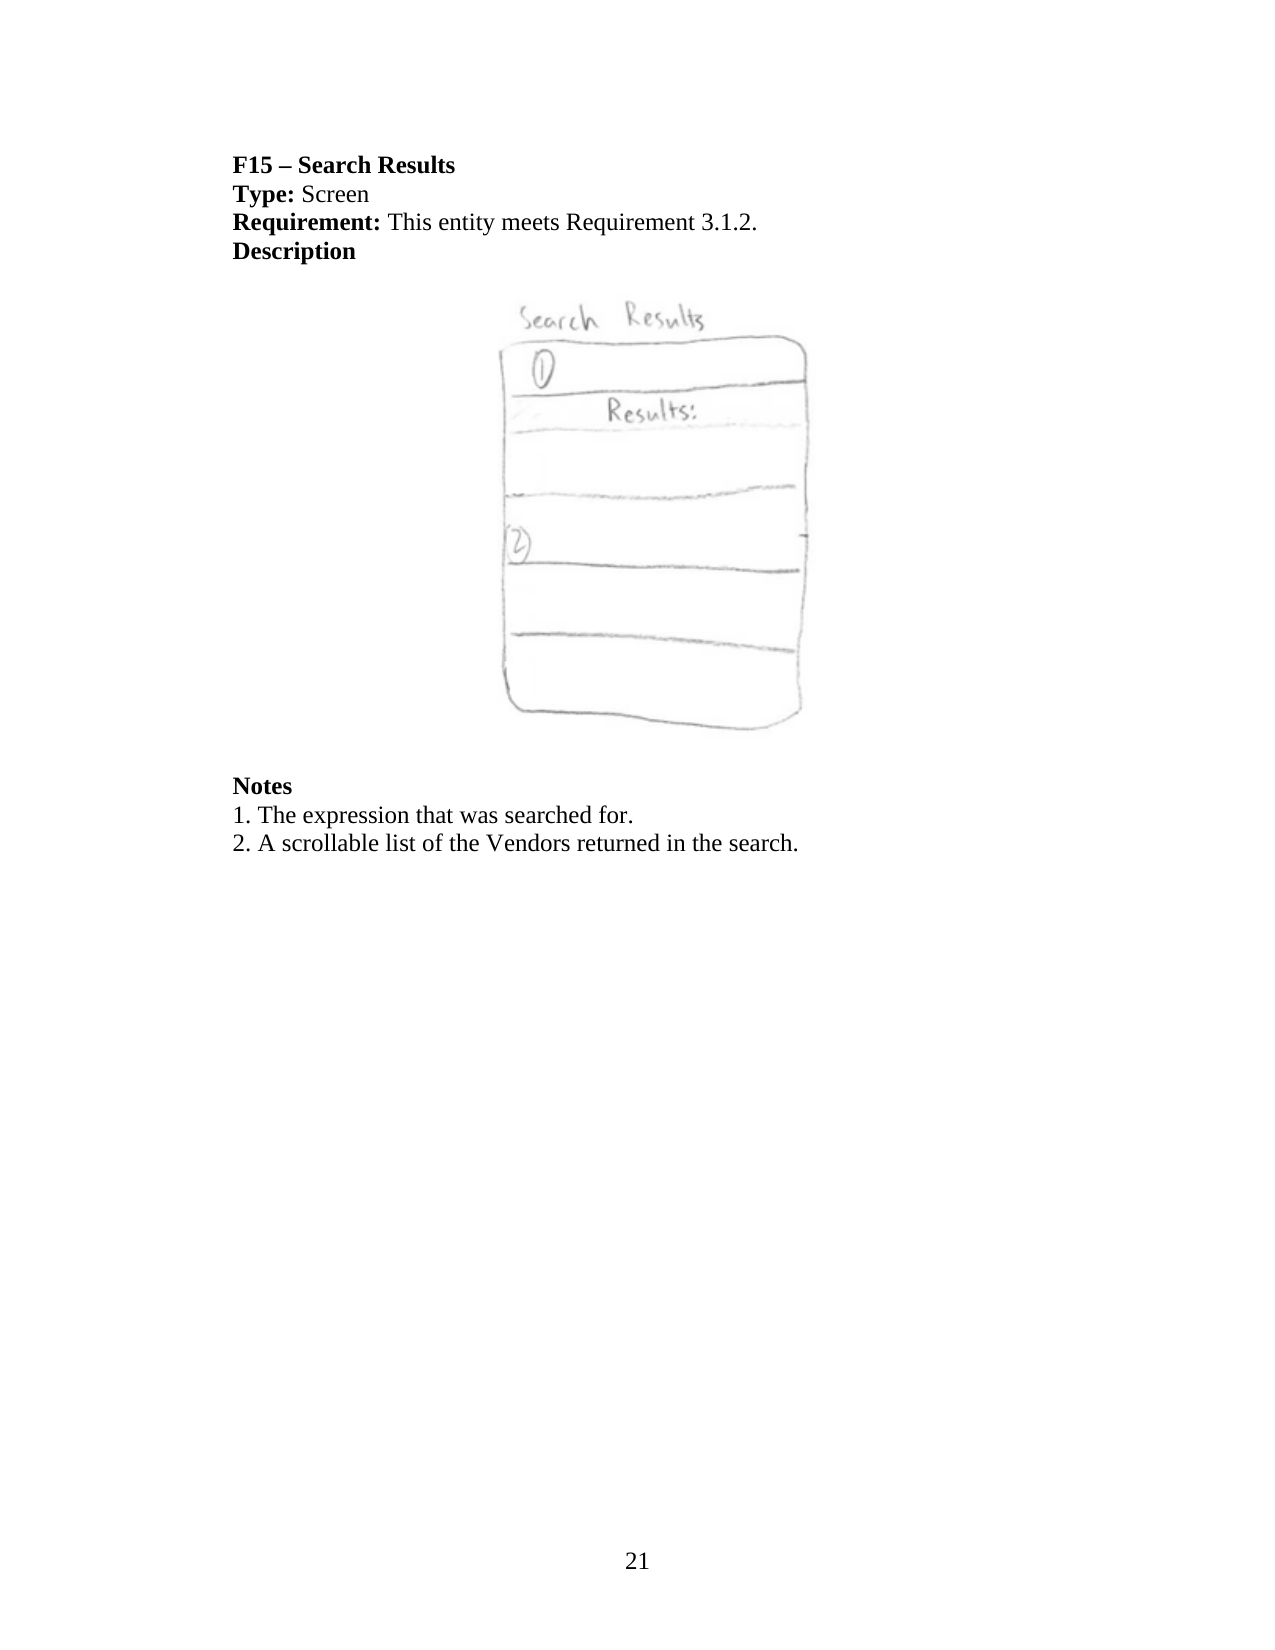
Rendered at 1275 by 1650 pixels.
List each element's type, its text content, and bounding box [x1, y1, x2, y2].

text Notes [232, 771, 1087, 800]
text 2. A scrollable list of the Vendors returned in the search. [232, 828, 1087, 857]
text F15 – Search Results [232, 150, 1087, 179]
text Requirement: This entity meets Requirement 3.1.2. [232, 207, 1087, 236]
text 1. The expression that was searched for. [232, 800, 1087, 828]
picture [496, 293, 824, 743]
text Type: Screen [232, 179, 1087, 207]
text Description [232, 236, 1087, 265]
